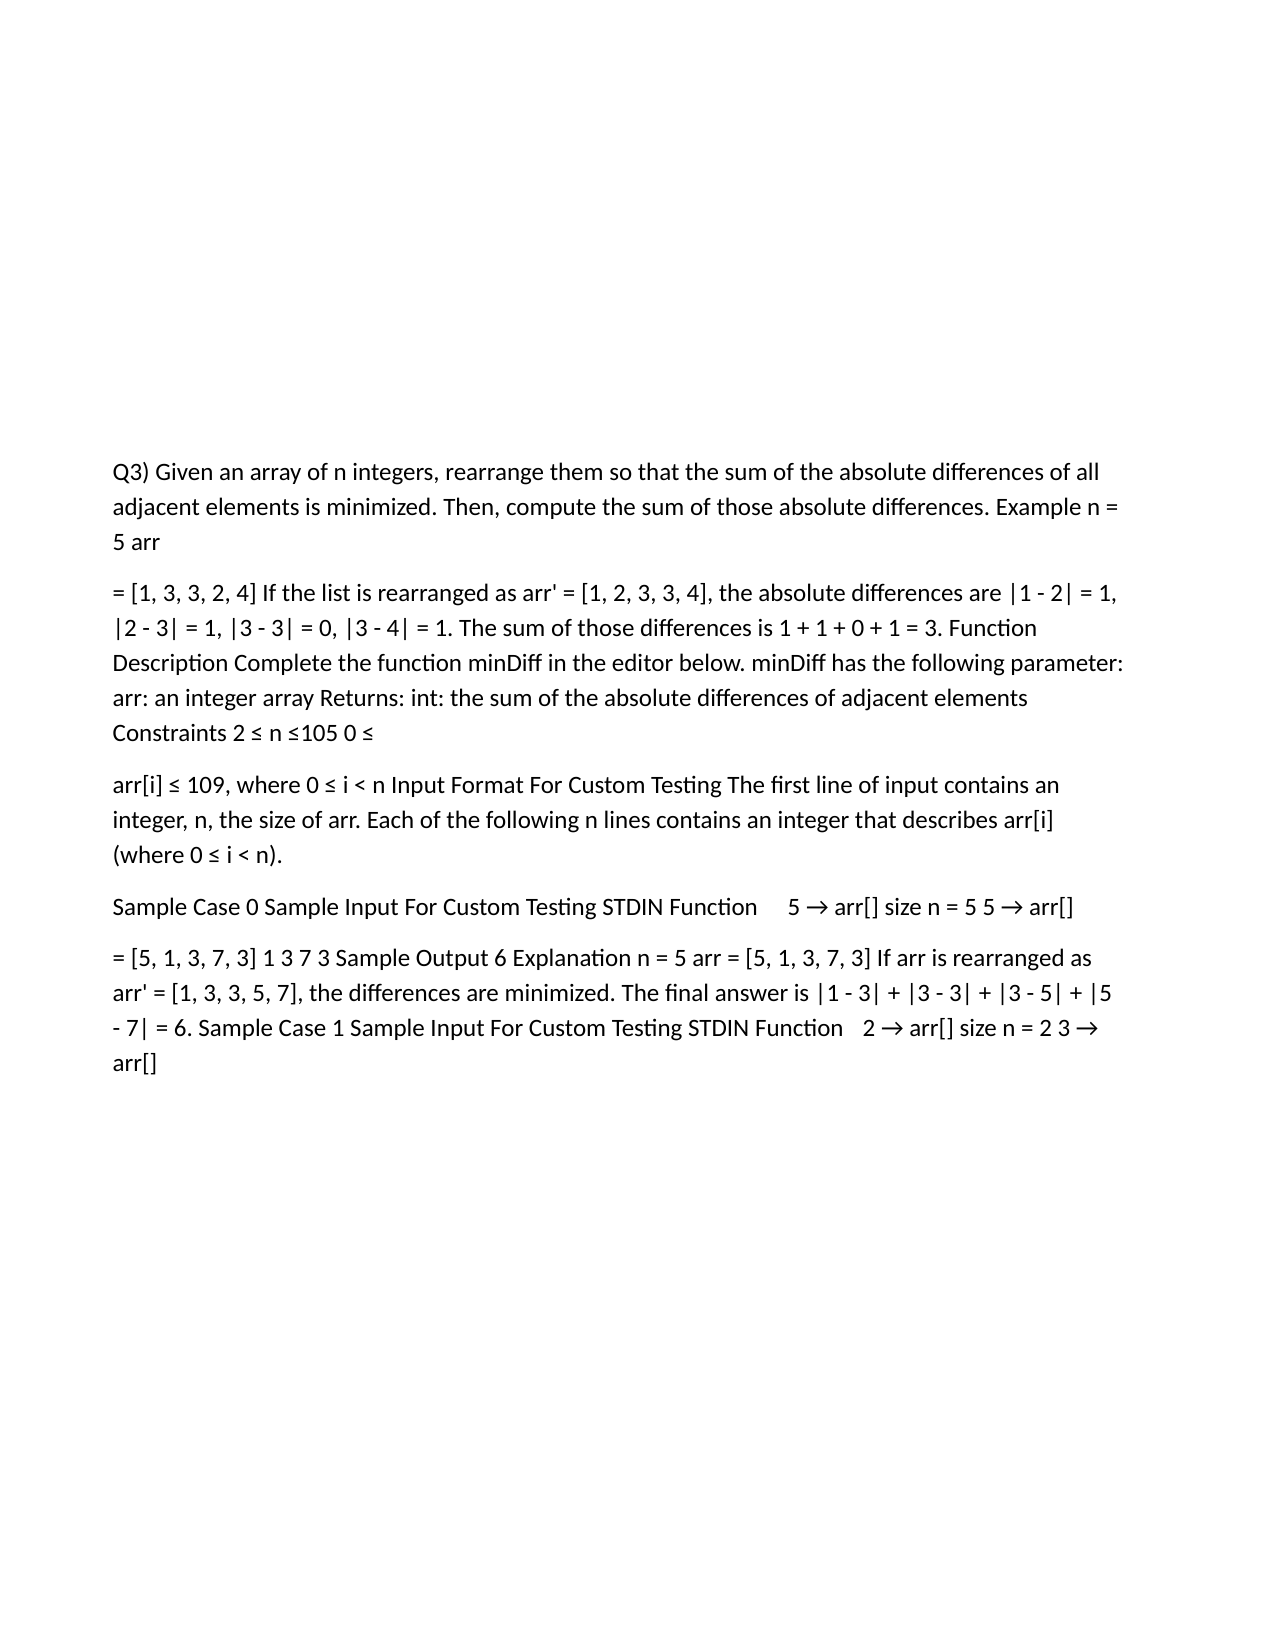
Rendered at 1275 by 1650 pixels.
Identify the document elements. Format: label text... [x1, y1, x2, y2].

text Q3) Given an array of n integers, rearrange them so that the sum of the absolute differences of all adjacent elements is minimized. Then, compute the sum of those absolute differences. Example n = 5 arr [112, 456, 1125, 556]
text = [1, 3, 3, 2, 4] If the list is rearranged as arr' = [1, 2, 3, 3, 4], the absolute differences are |1 - 2| = 1, |2 - 3| = 1, |3 - 3| = 0, |3 - 4| = 1. The sum of those differences is 1 + 1 + 0 + 1 = 3. Function Description Complete the function minDiff in the editor below. minDiff has the following parameter: arr: an integer array Returns: int: the sum of the absolute differences of adjacent elements Constraints 2 ≤ n ≤105 0 ≤ [112, 577, 1125, 748]
text = [5, 1, 3, 7, 3] 1 3 7 3 Sample Output 6 Explanation n = 5 arr = [5, 1, 3, 7, 3] If arr is rearranged as arr' = [1, 3, 3, 5, 7], the differences are minimized. The final answer is |1 - 3| + |3 - 3| + |3 - 5| + |5 - 7| = 6. Sample Case 1 Sample Input For Custom Testing STDIN Function 2 → arr[] size n = 2 3 → arr[] [112, 942, 1125, 1078]
text Sample Case 0 Sample Input For Custom Testing STDIN Function 5 → arr[] size n = 5 5 → arr[] [112, 891, 1125, 921]
text arr[i] ≤ 109, where 0 ≤ i < n Input Format For Custom Testing The first line of input contains an integer, n, the size of arr. Each of the following n lines contains an integer that describes arr[i] (where 0 ≤ i < n). [112, 769, 1125, 870]
